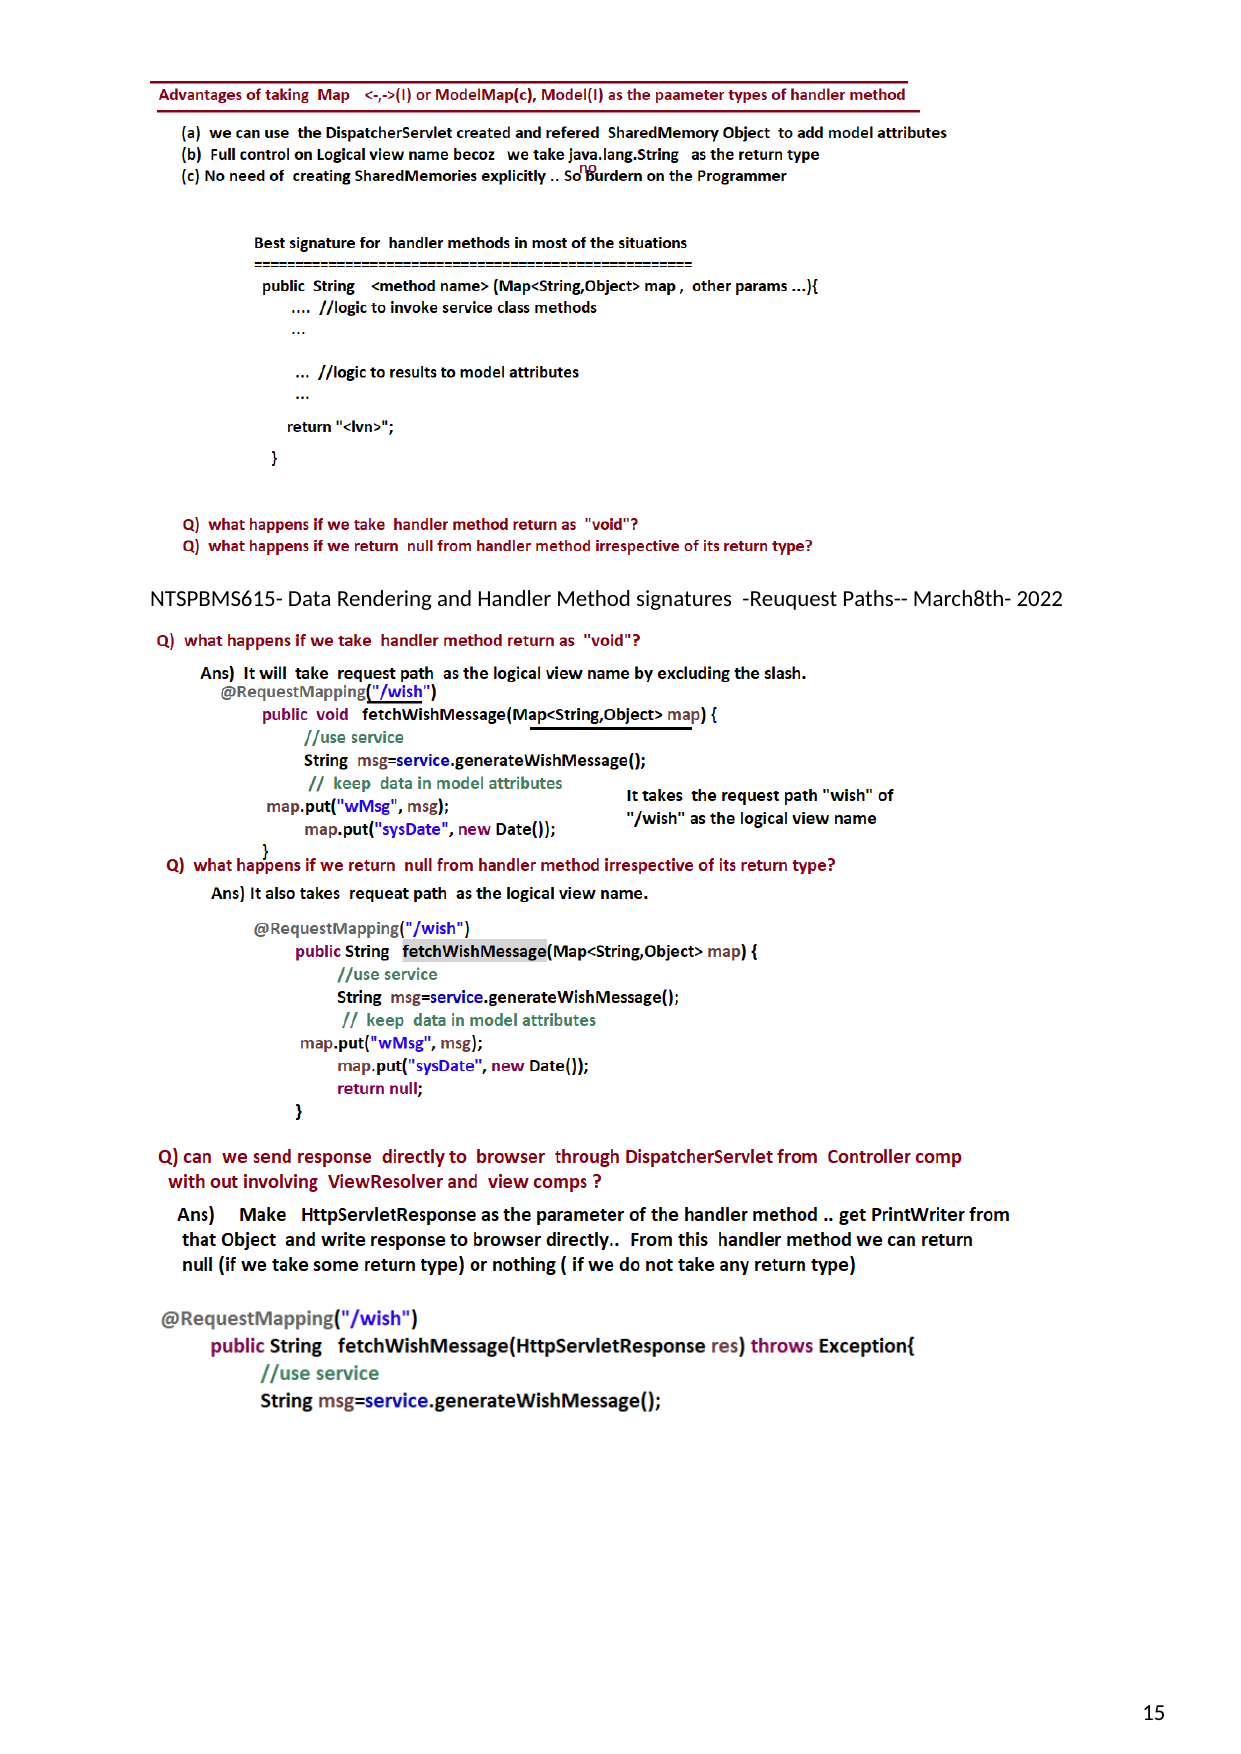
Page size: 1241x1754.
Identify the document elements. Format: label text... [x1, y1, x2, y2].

picture [150, 630, 908, 1122]
picture [150, 1302, 927, 1419]
picture [150, 1140, 1019, 1284]
picture [150, 75, 963, 565]
text NTSPBMS615- Data Rendering and Handler Method signatures -Reuquest Paths-- March8th- 2022 [150, 584, 1165, 612]
